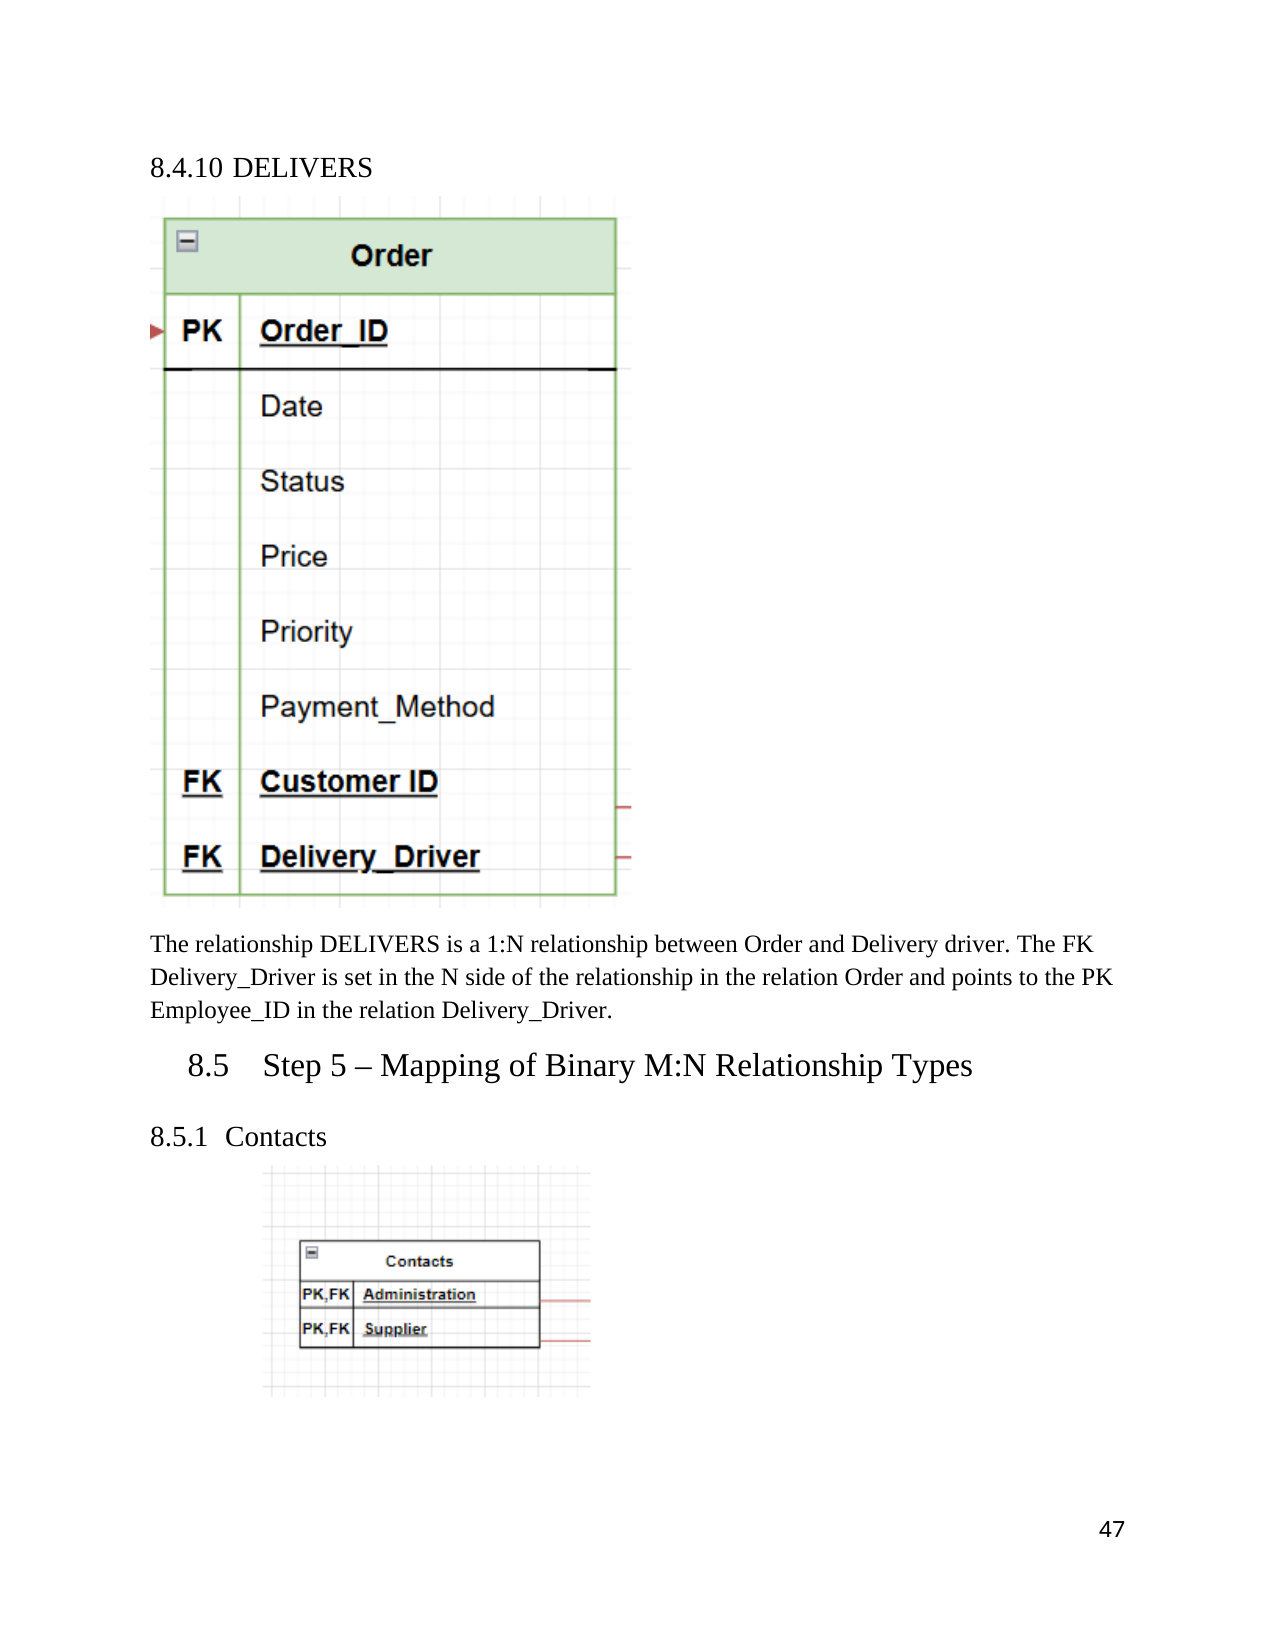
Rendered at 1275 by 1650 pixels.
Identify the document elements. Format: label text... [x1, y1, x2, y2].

picture [262, 1165, 591, 1397]
subtitle DELIVERS [150, 150, 1125, 183]
subtitle Contacts [150, 1119, 1125, 1152]
text The relationship DELIVERS is a 1:N relationship between Order and Delivery driver. The FK Delivery_Driver is set in the N side of the relationship in the relation Order and points to the PK Employee_ID in the relation Delivery_Driver. [150, 929, 1125, 1024]
subtitle Step 5 – Mapping of Binary M:N Relationship Types [187, 1045, 1125, 1083]
picture [150, 196, 632, 908]
